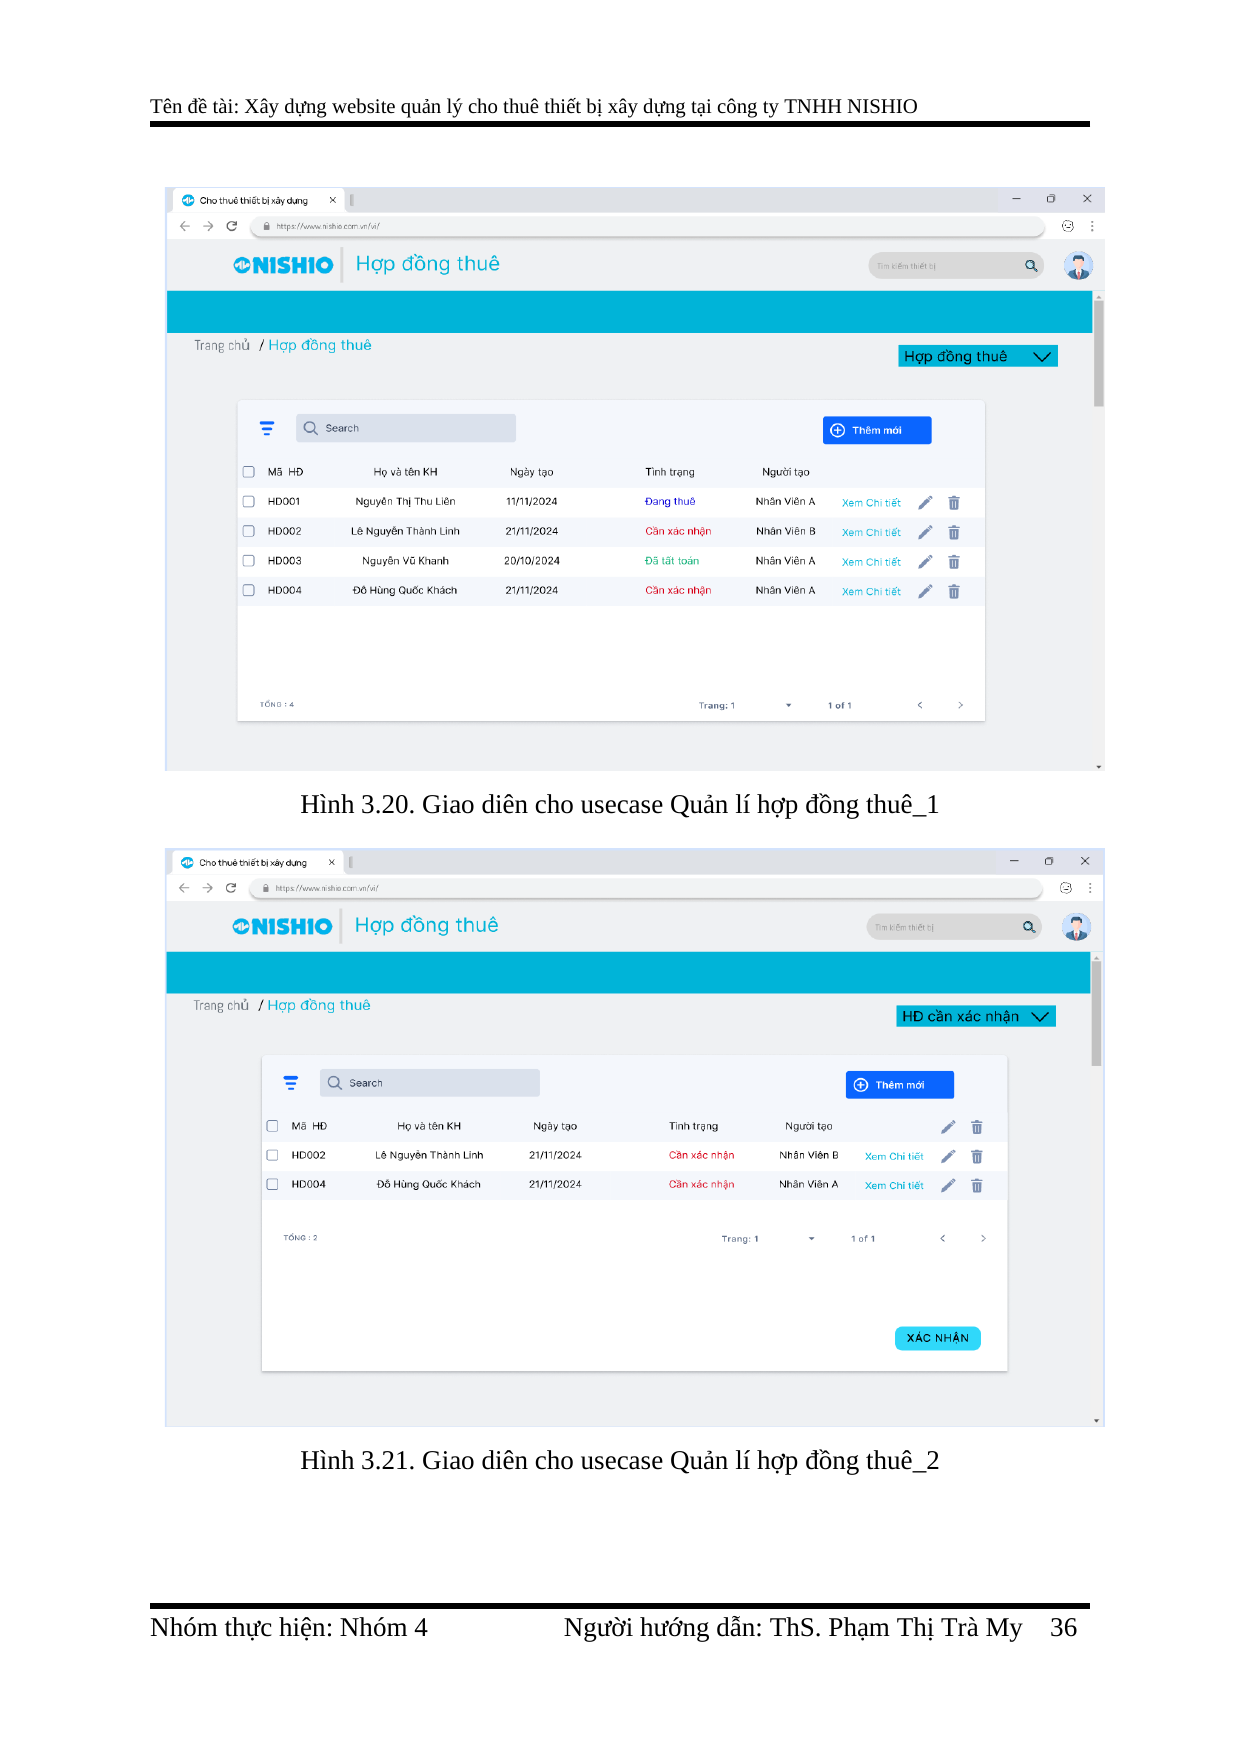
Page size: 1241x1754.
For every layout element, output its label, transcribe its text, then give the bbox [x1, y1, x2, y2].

picture [164, 187, 1105, 771]
subtitle Hình 3.21. Giao diên cho usecase Quản lí hợp đồng thuê_2 [150, 1444, 1090, 1475]
picture [164, 848, 1105, 1427]
subtitle Hình 3.20. Giao diên cho usecase Quản lí hợp đồng thuê_1 [150, 788, 1090, 819]
